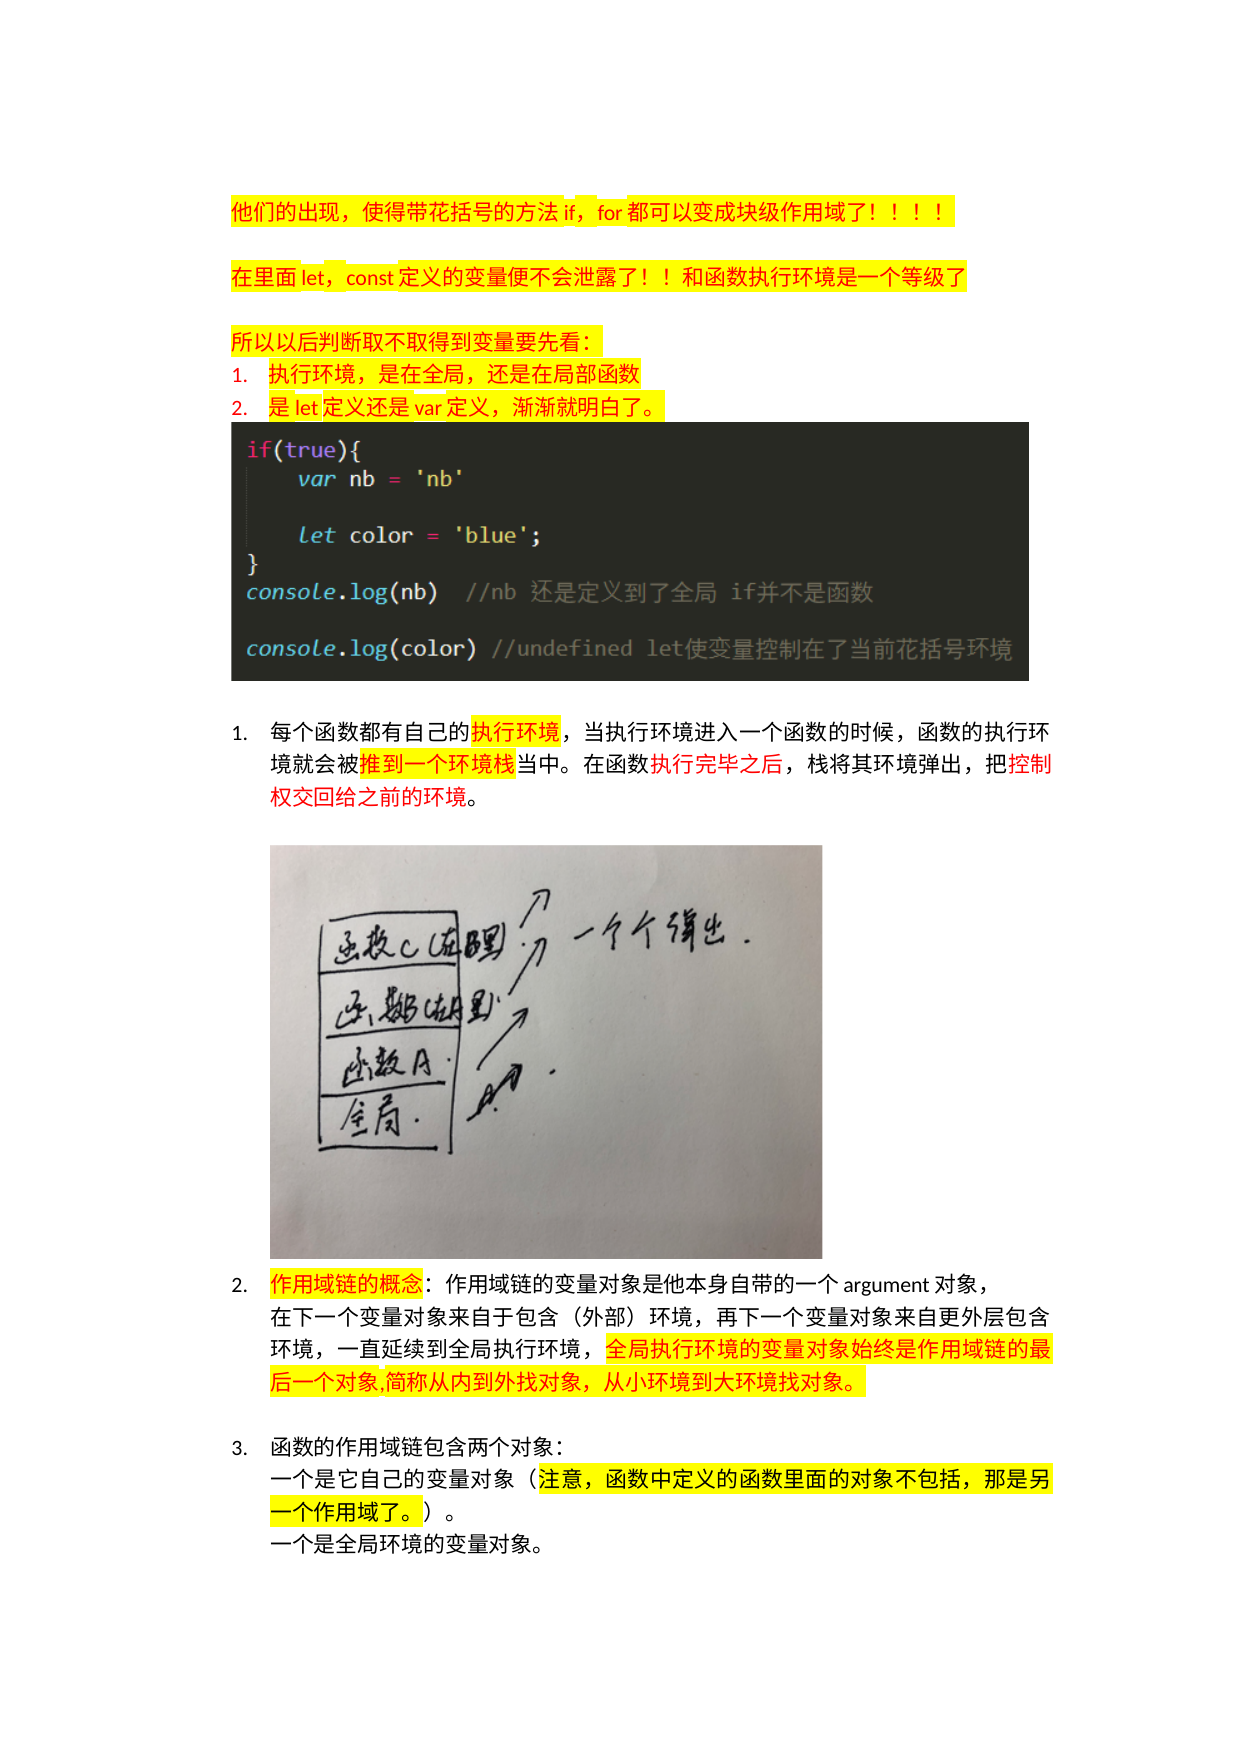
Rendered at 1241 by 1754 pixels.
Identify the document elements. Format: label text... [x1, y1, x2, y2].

list 一个是它自己的变量对象（注意，函数中定义的函数里面的对象不包括，那是另一个作用域了。）。 [270, 1462, 1053, 1527]
picture [270, 844, 823, 1259]
list 在里面let，const定义的变量便不会泄露了！！和函数执行环境是一个等级了 [209, 259, 1053, 292]
picture [231, 422, 1029, 681]
list 是let定义还是var定义，渐渐就明白了。 [231, 389, 1053, 422]
list 他们的出现，使得带花括号的方法if，for都可以变成块级作用域了！！！！ [209, 194, 1053, 227]
list 一个是全局环境的变量对象。 [270, 1527, 1053, 1559]
list 作用域链的概念：作用域链的变量对象是他本身自带的一个argument对象， [231, 1267, 1053, 1299]
list 每个函数都有自己的执行环境，当执行环境进入一个函数的时候，函数的执行环境就会被推到一个环境栈当中。在函数执行完毕之后，栈将其环境弹出，把控制权交回给之前的环境。 [231, 714, 1053, 812]
list 函数的作用域链包含两个对象： [231, 1429, 1053, 1462]
list 在下一个变量对象来自于包含（外部）环境，再下一个变量对象来自更外层包含环境，一直延续到全局执行环境，全局执行环境的变量对象始终是作用域链的最后一个对象,简称从内到外找对象，从小环境到大环境找对象。 [270, 1299, 1053, 1397]
list 执行环境，是在全局，还是在局部函数 [231, 357, 1053, 389]
list 所以以后判断取不取得到变量要先看： [209, 324, 1053, 357]
